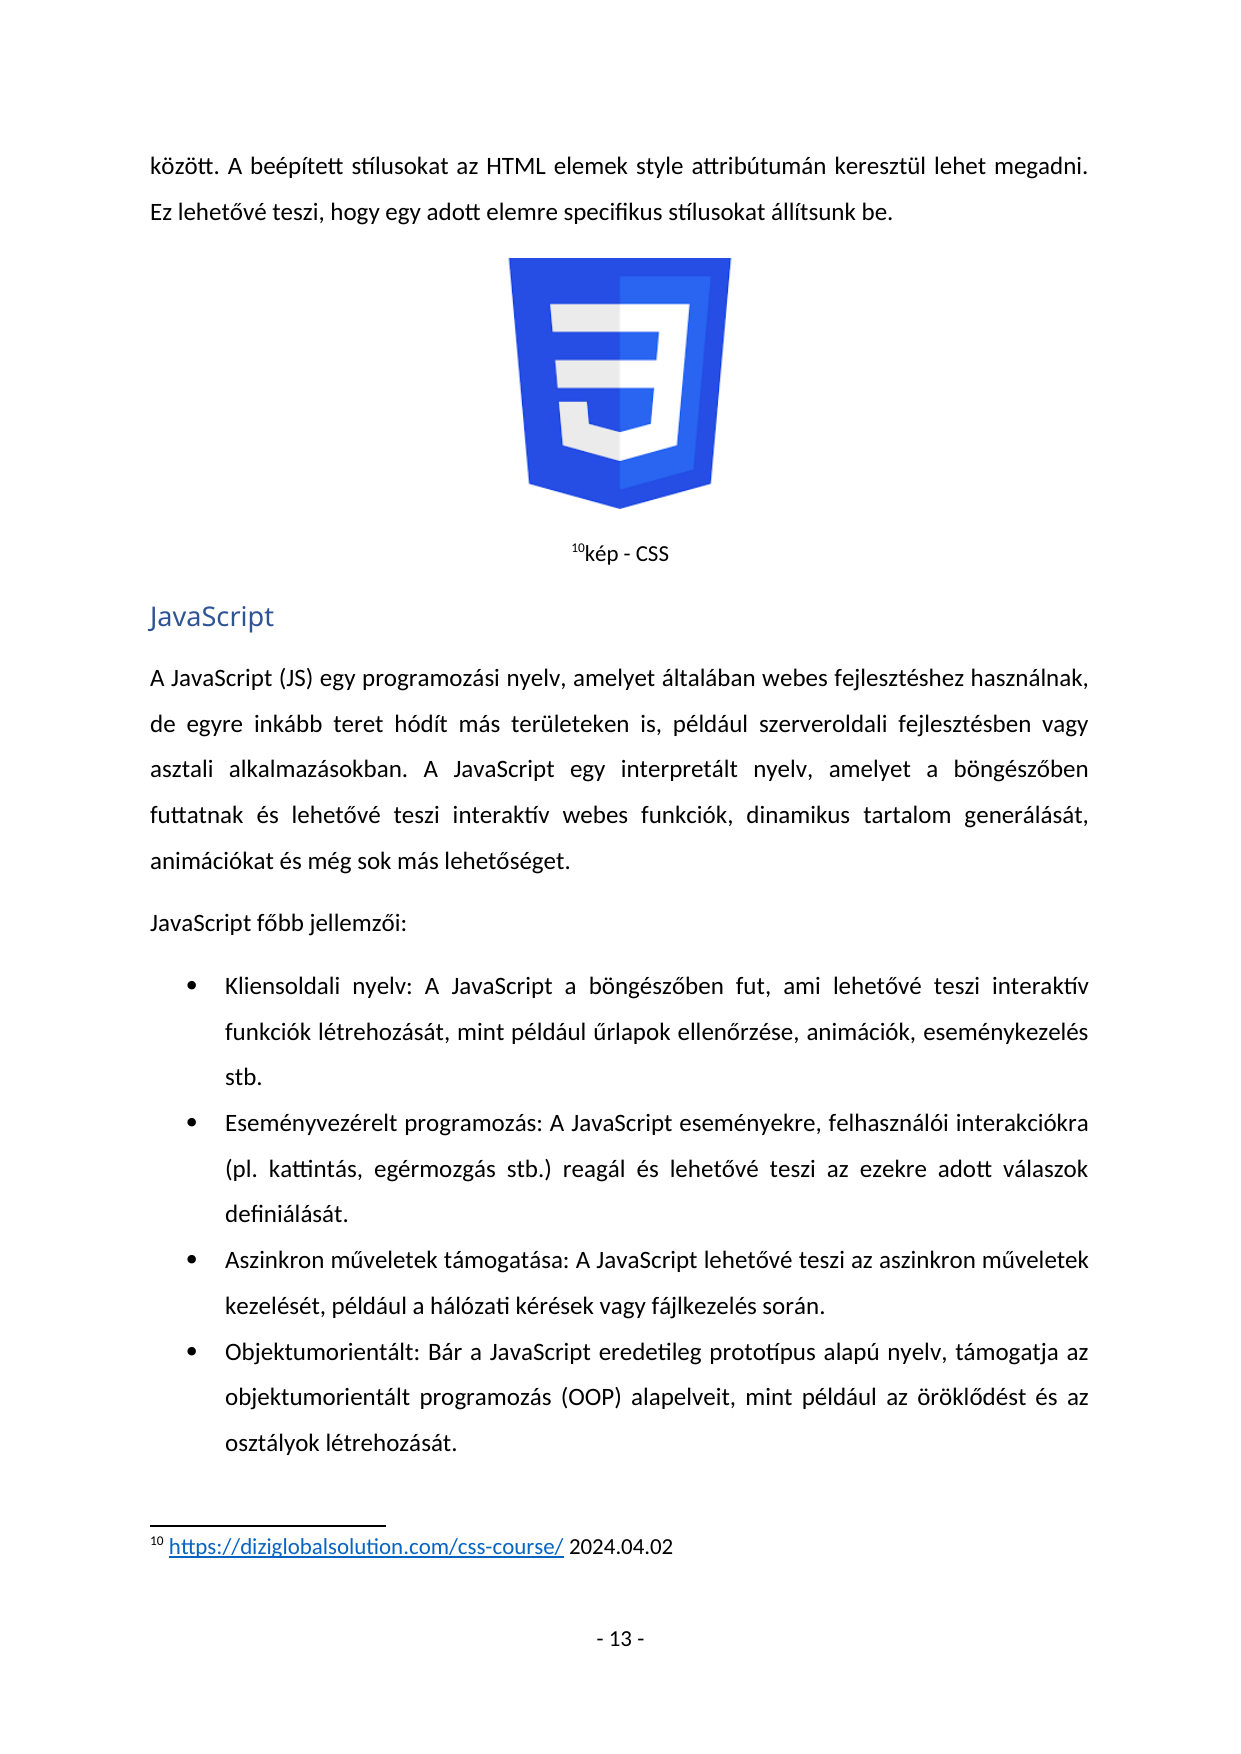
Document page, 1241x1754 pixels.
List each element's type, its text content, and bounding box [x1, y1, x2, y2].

list Eseményvezérelt programozás: A JavaScript eseményekre, felhasználói interakciókra (pl. kattintás, egérmozgás stb.) reagál és lehetővé teszi az ezekre adott válaszok definiálását. [187, 1107, 1090, 1229]
text kép - CSS [150, 539, 1090, 567]
list Aszinkron műveletek támogatása: A JavaScript lehetővé teszi az aszinkron műveletek kezelését, például a hálózati kérések vagy fájlkezelés során. [187, 1244, 1090, 1321]
picture [494, 258, 746, 509]
text A JavaScript (JS) egy programozási nyelv, amelyet általában webes fejlesztéshez használnak, de egyre inkább teret hódít más területeken is, például szerveroldali fejlesztésben vagy asztali alkalmazásokban. A JavaScript egy interpretált nyelv, amelyet a böngészőben futtatnak és lehetővé teszi interaktív webes funkciók, dinamikus tartalom generálását, animációkat és még sok más lehetőséget. [150, 662, 1090, 876]
list Objektumorientált: Bár a JavaScript eredetileg prototípus alapú nyelv, támogatja az objektumorientált programozás (OOP) alapelveit, mint például az öröklődést és az osztályok létrehozását. [187, 1336, 1090, 1458]
text JavaScript főbb jellemzői: [150, 907, 1090, 938]
subtitle JavaScript [150, 598, 1090, 635]
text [150, 150, 1090, 226]
list Kliensoldali nyelv: A JavaScript a böngészőben fut, ami lehetővé teszi interaktív funkciók létrehozását, mint például űrlapok ellenőrzése, animációk, eseménykezelés stb. [187, 970, 1090, 1092]
